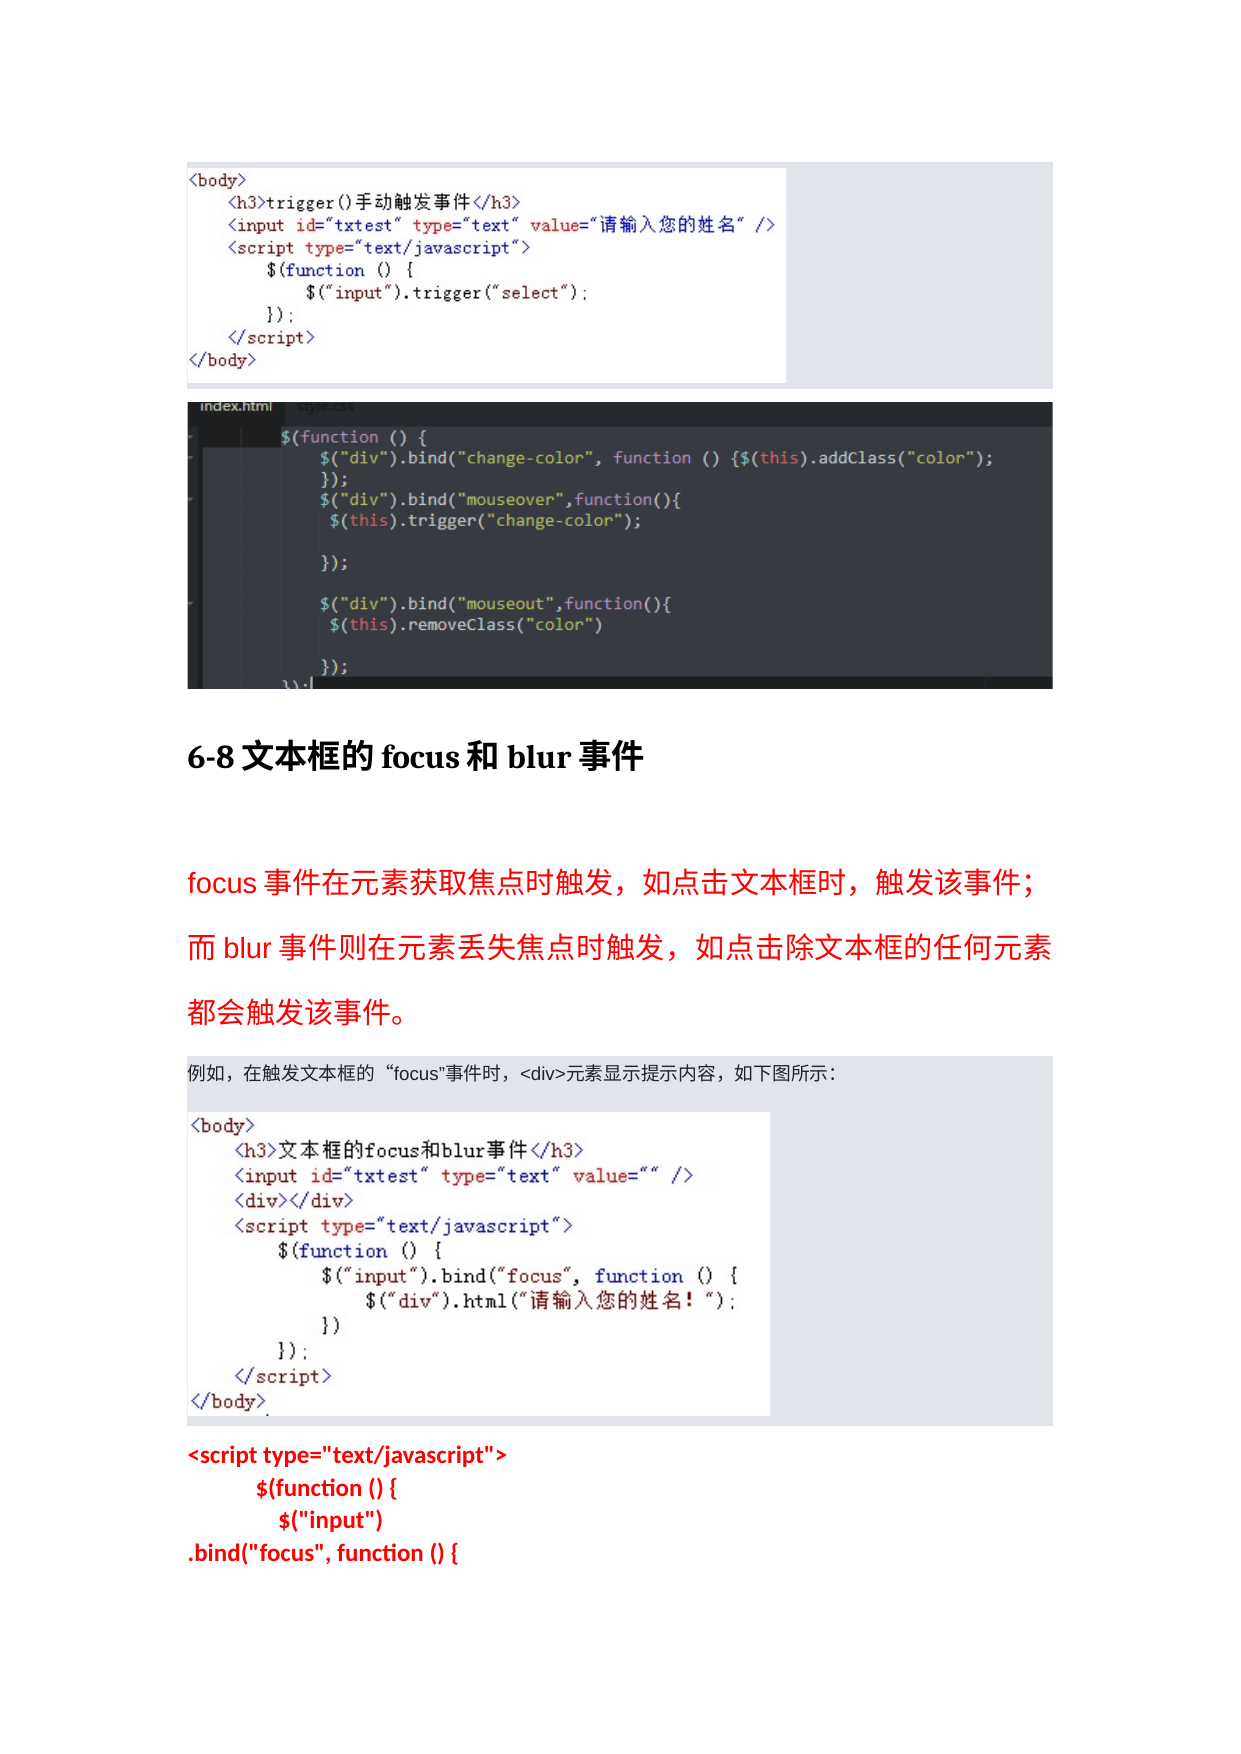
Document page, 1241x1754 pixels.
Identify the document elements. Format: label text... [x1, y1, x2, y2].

text 例如，在触发文本框的“focus”事件时，<div>元素显示提示内容，如下图所示： [187, 1056, 1053, 1089]
picture [187, 402, 1053, 689]
picture [187, 1112, 771, 1416]
text focus事件在元素获取焦点时触发，如点击文本框时，触发该事件；而blur事件则在元素丢失焦点时触发，如点击除文本框的任何元素，都会触发该事件。 [187, 849, 1053, 1044]
text $("input") [187, 1504, 1053, 1536]
text <script type="text/javascript"> [187, 1439, 1053, 1471]
text .bind("focus", function () { [187, 1536, 1053, 1569]
picture [187, 168, 787, 383]
text $(function () { [187, 1471, 1053, 1504]
subtitle 6-8文本框的focus和blur事件 [187, 722, 1053, 787]
